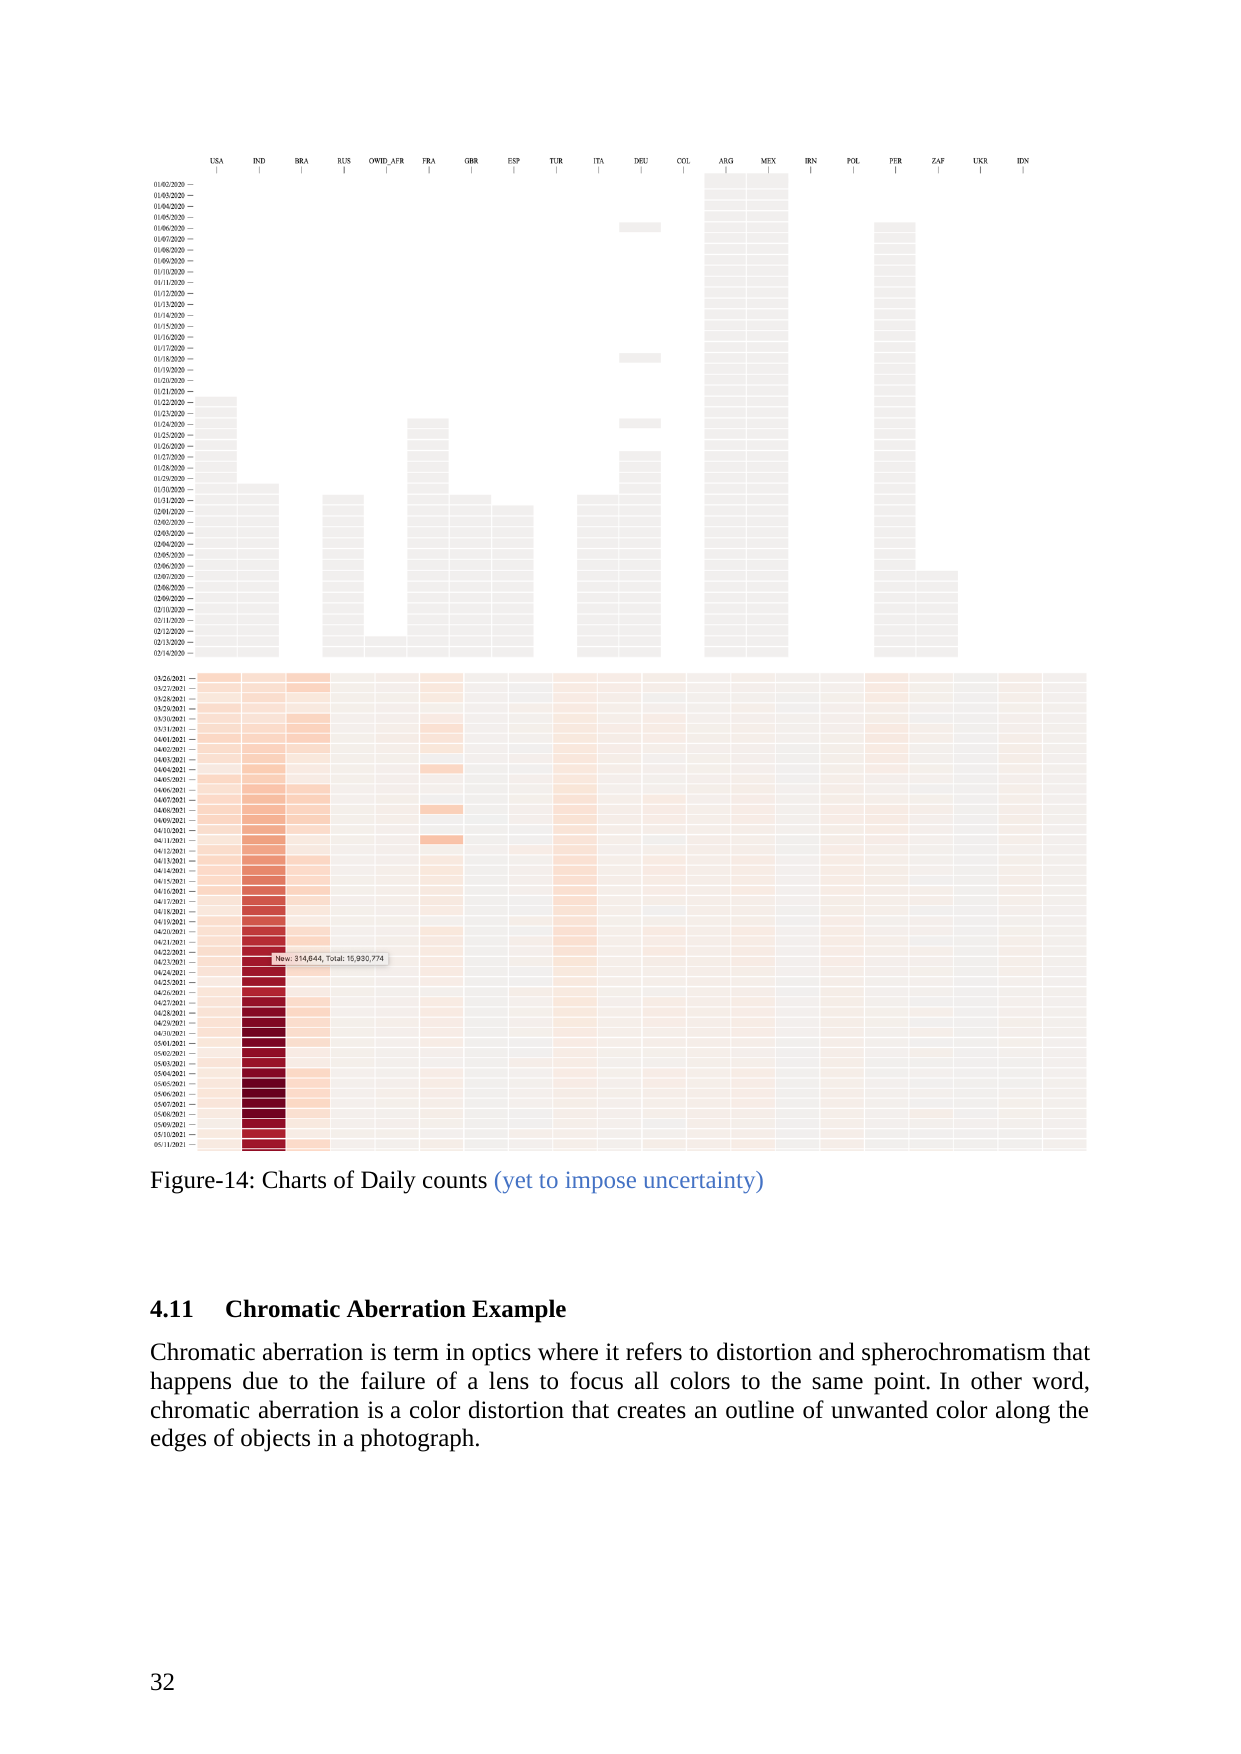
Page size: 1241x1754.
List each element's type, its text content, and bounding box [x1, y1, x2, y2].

text Chromatic aberration is term in optics where it refers to distortion and spherochromatism that happens due to the failure of a lens to focus all colors to the same point. In other word, chromatic aberration is a color distortion that creates an outline of unwanted color along the edges of objects in a photograph. [150, 1423, 1090, 1452]
text 4.11 Chromatic Aberration Example [150, 1294, 1090, 1323]
picture [150, 150, 1036, 658]
text Figure-14: Charts of Daily counts (yet to impose uncertainty) [150, 1165, 1090, 1193]
picture [150, 672, 1091, 1151]
